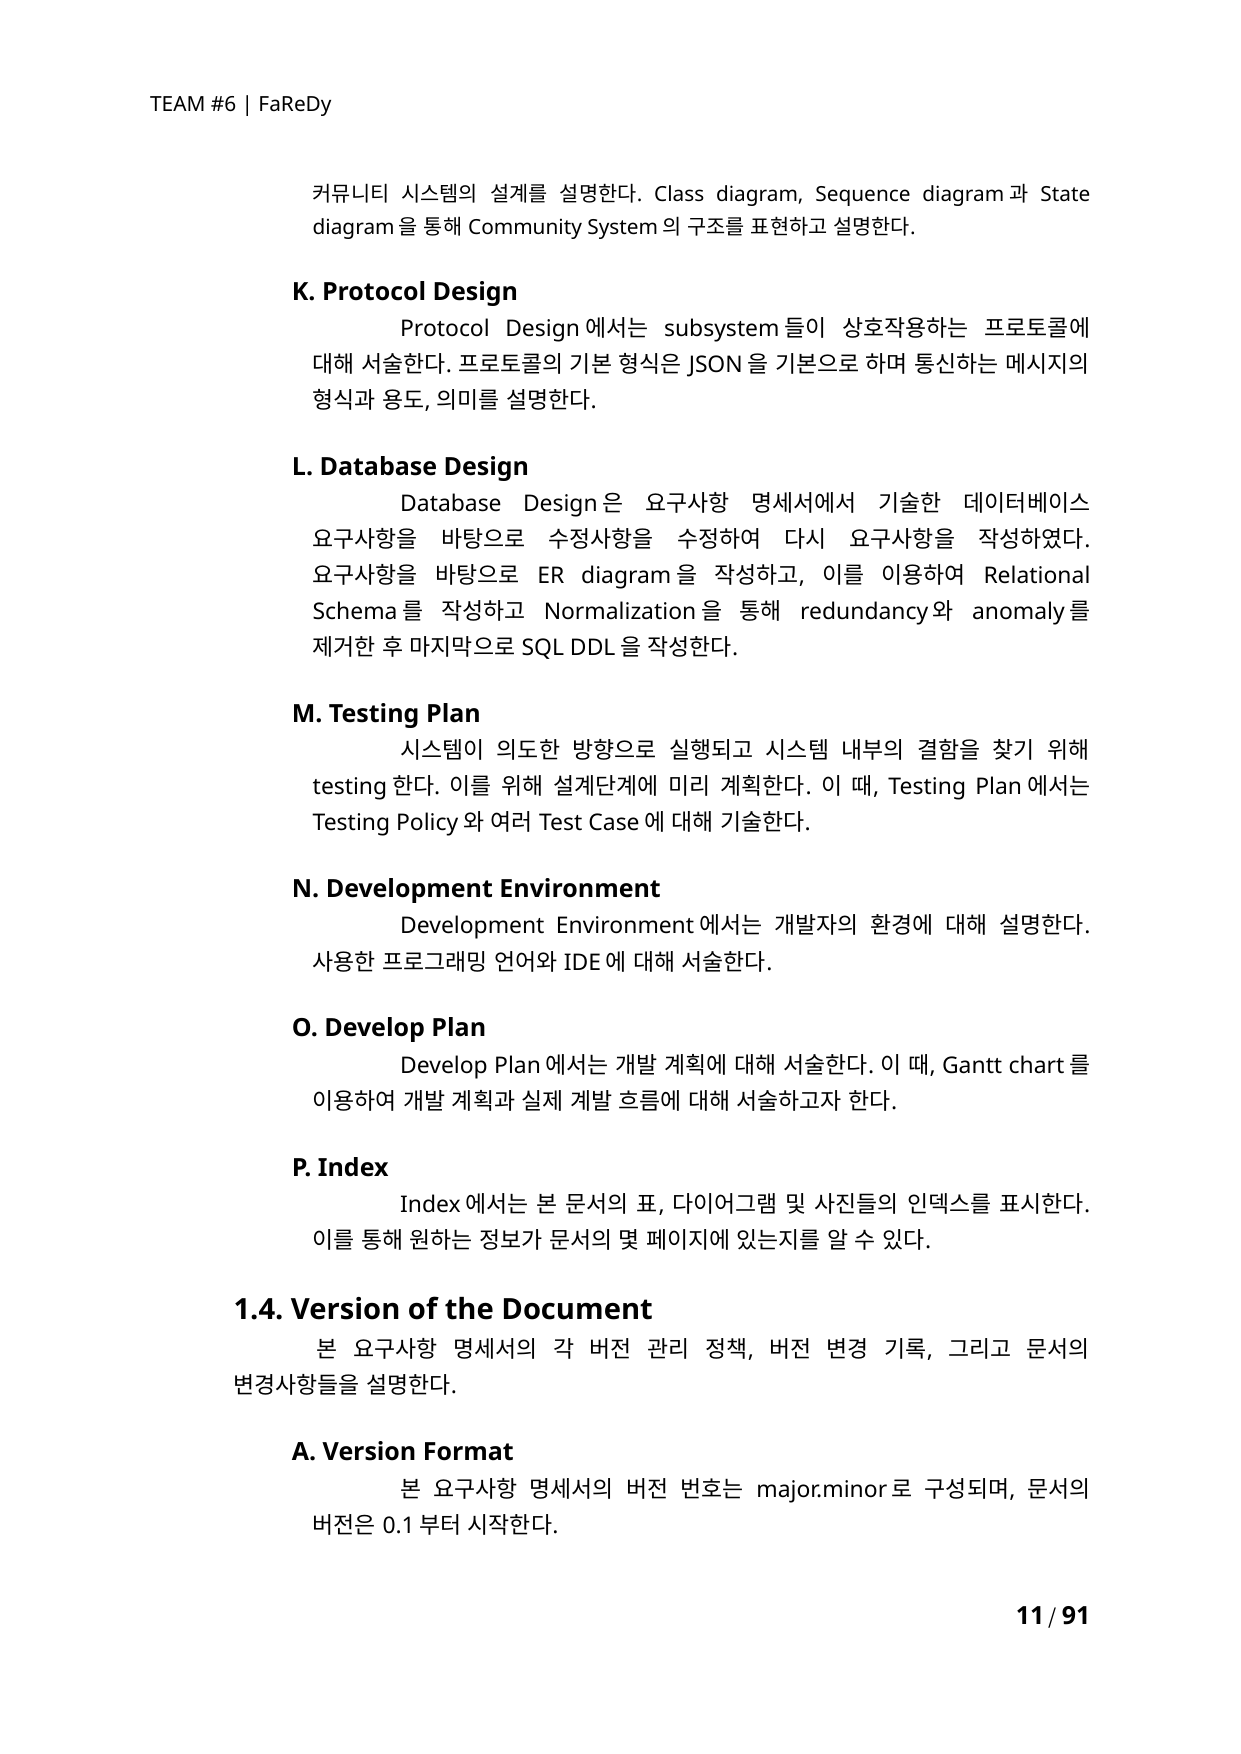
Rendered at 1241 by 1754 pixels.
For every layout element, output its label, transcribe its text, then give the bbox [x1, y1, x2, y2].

text K. Protocol Design [292, 273, 1090, 307]
text L. Database Design [292, 448, 1090, 482]
text Protocol Design에서는 subsystem들이 상호작용하는 프로토콜에 대해 서술한다. 프로토콜의 기본 형식은 JSON을 기본으로 하며 통신하는 메시지의 형식과 용도, 의미를 설명한다. [312, 310, 1090, 415]
text Database Design은 요구사항 명세서에서 기술한 데이터베이스 요구사항을 바탕으로 수정사항을 수정하여 다시 요구사항을 작성하였다. 요구사항을 바탕으로 ER diagram을 작성하고, 이를 이용하여 Relational Schema를 작성하고 Normalization을 통해 redundancy와 anomaly를 제거한 후 마지막으로 SQL DDL을 작성한다. [312, 485, 1090, 662]
text Index에서는 본 문서의 표, 다이어그램 및 사진들의 인덱스를 표시한다. 이를 통해 원하는 정보가 문서의 몇 페이지에 있는지를 알 수 있다. [312, 1186, 1090, 1255]
text P. Index [292, 1149, 1090, 1183]
text 1.4. Version of the Document [150, 1288, 1090, 1328]
text M. Testing Plan [292, 696, 1090, 729]
text A. Version Format [292, 1434, 1090, 1468]
text 본 요구사항 명세서의 각 버전 관리 정책, 버전 변경 기록, 그리고 문서의 변경사항들을 설명한다. [233, 1331, 1090, 1401]
text N. Development Environment [292, 871, 1090, 905]
text Development Environment에서는 개발자의 환경에 대해 설명한다. 사용한 프로그래밍 언어와 IDE에 대해 서술한다. [312, 907, 1090, 977]
text 시스템이 의도한 방향으로 실행되고 시스템 내부의 결함을 찾기 위해 testing한다. 이를 위해 설계단계에 미리 계획한다. 이 때, Testing Plan에서는 Testing Policy와 여러 Test Case에 대해 기술한다. [312, 732, 1090, 837]
text Develop Plan에서는 개발 계획에 대해 서술한다. 이 때, Gantt chart를 이용하여 개발 계획과 실제 계발 흐름에 대해 서술하고자 한다. [312, 1047, 1090, 1116]
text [312, 177, 1090, 240]
text 본 요구사항 명세서의 버전 번호는 major.minor로 구성되며, 문서의 버전은 0.1부터 시작한다. [312, 1471, 1090, 1540]
text O. Develop Plan [292, 1010, 1090, 1044]
